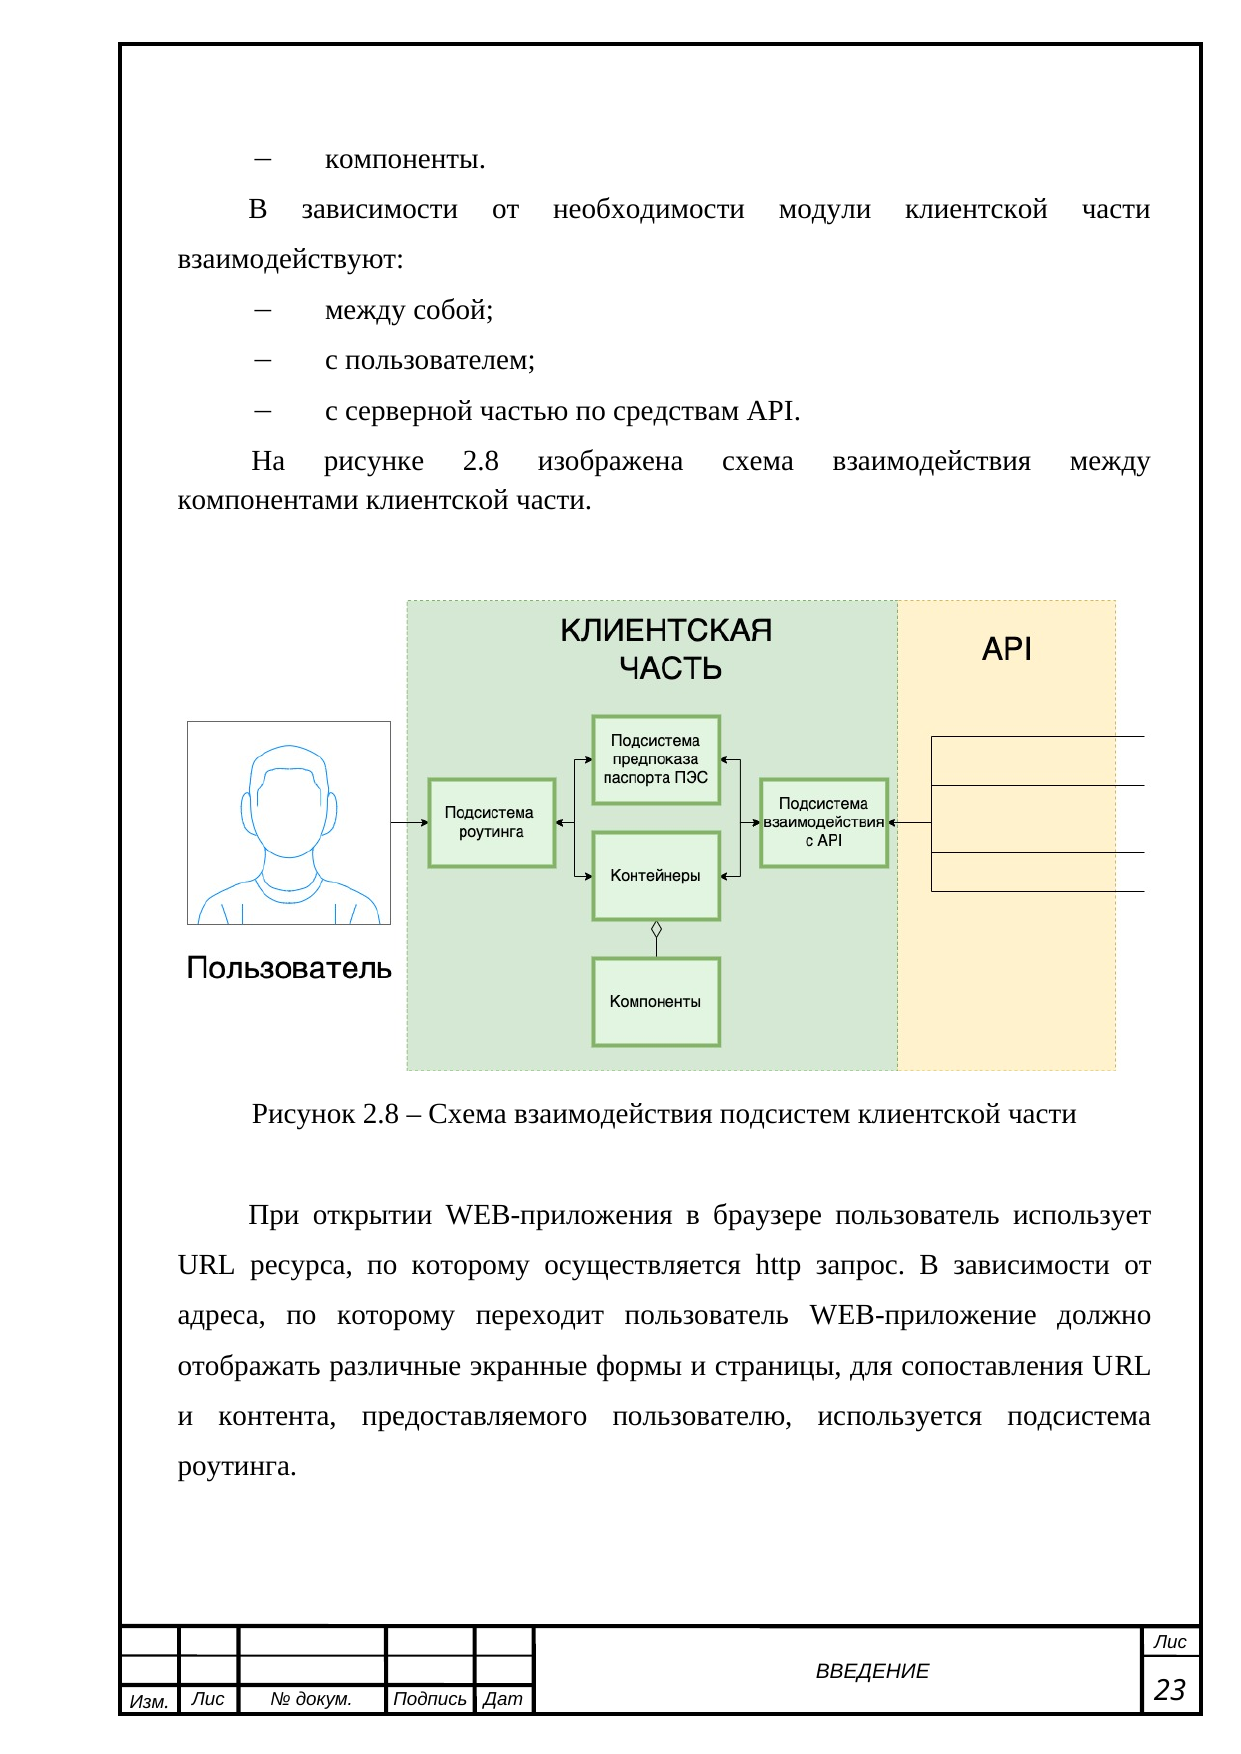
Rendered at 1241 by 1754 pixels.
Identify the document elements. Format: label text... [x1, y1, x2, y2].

text На рисунке 2.8 изображена схема взаимодействия между компонентами клиентской части. [177, 443, 1152, 515]
text При открытии WEB-приложения в браузере пользователь использует URL ресурса, по которому осуществляется http запрос. В зависимости от адреса, по которому переходит пользователь WEB-приложение должно отображать различные экранные формы и страницы, для сопоставления URL и контента, предоставляемого пользователю, используется подсистема роутинга. [177, 1197, 1152, 1482]
list между собой; [177, 292, 1152, 326]
list с пользователем; [177, 342, 1152, 376]
picture [177, 600, 1152, 1071]
list с серверной частью по средствам API. [177, 393, 1152, 426]
list компоненты. [177, 141, 1152, 174]
text В зависимости от необходимости модули клиентской части взаимодействуют: [177, 191, 1152, 275]
text Рисунок 2.8 – Схема взаимодействия подсистем клиентской части [177, 1096, 1152, 1130]
